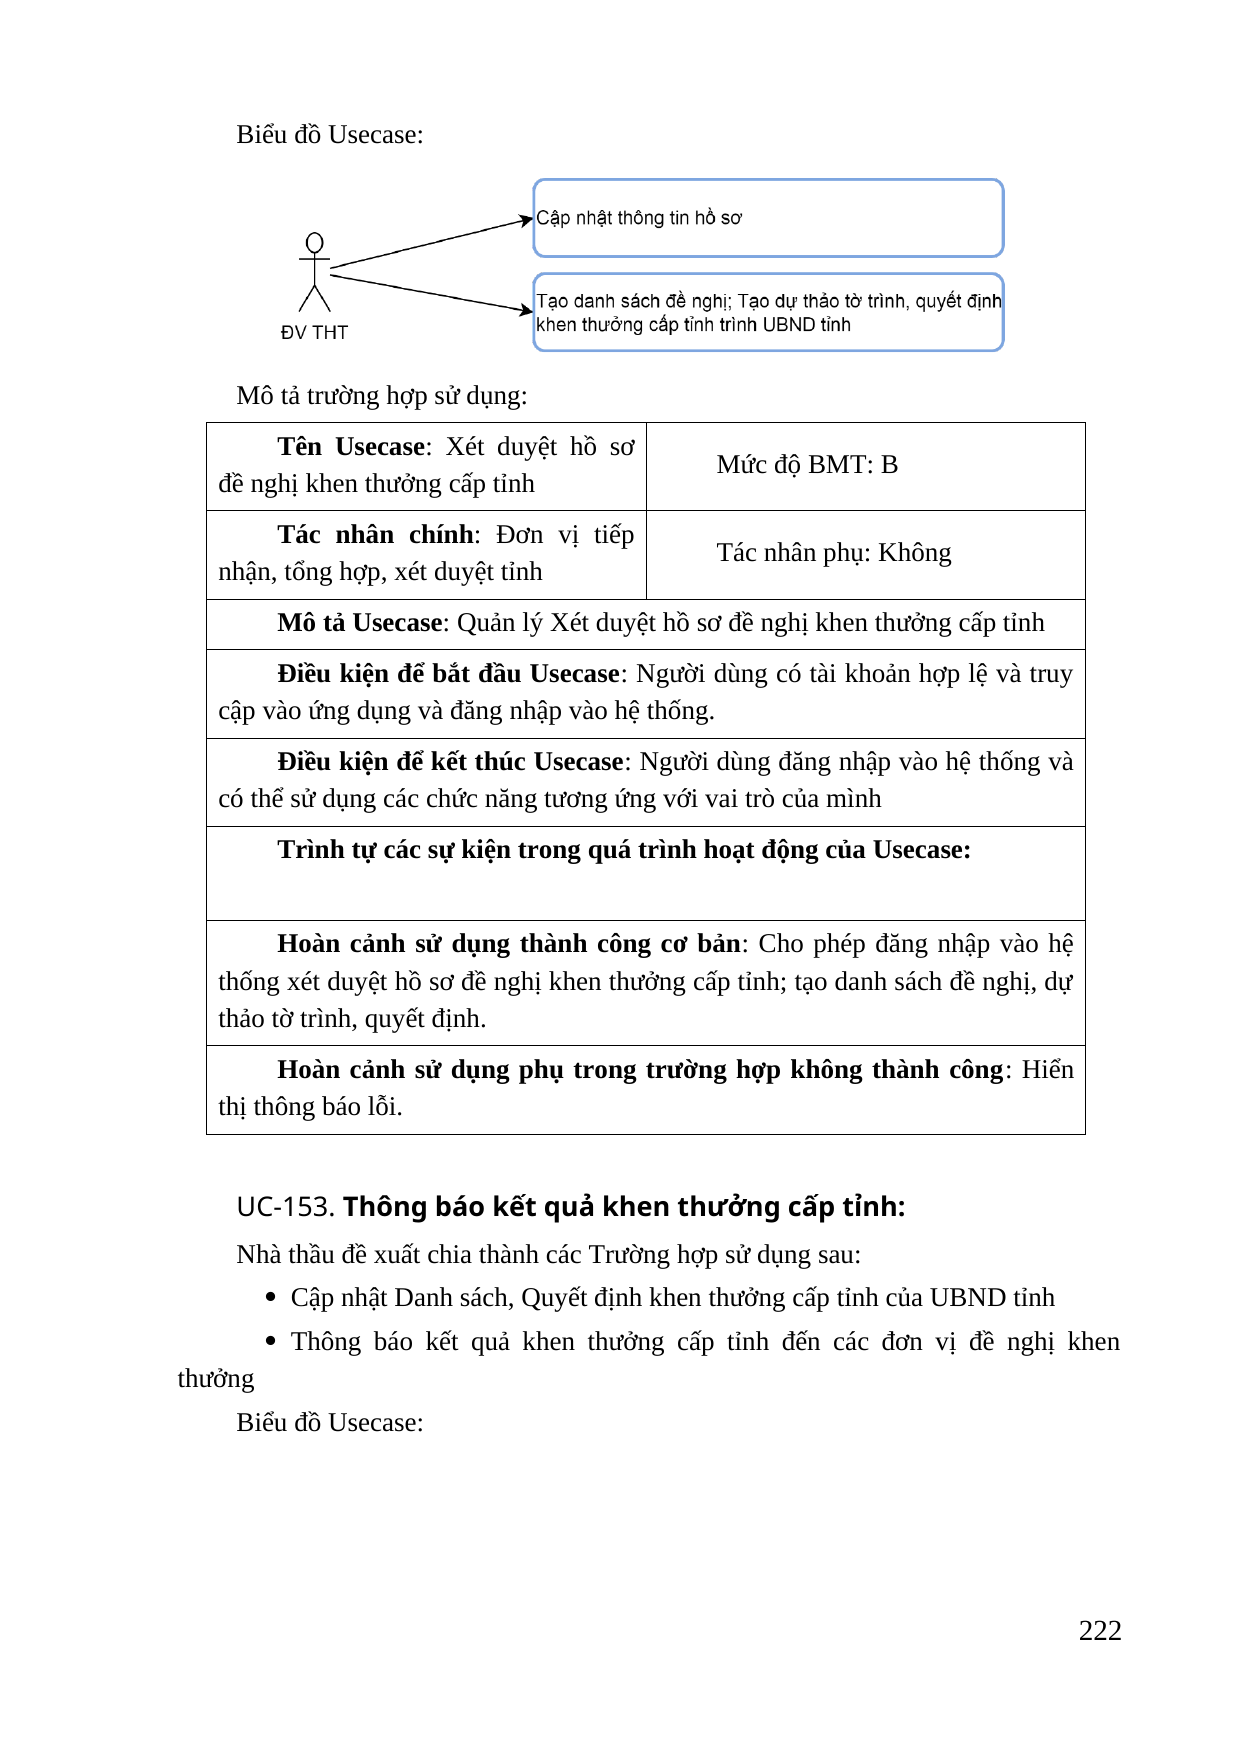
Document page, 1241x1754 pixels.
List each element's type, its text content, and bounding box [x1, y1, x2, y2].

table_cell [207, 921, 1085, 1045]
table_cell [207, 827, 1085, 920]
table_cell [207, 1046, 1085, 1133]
list Cập nhật Danh sách, Quyết định khen thưởng cấp tỉnh của UBND tỉnh [177, 1281, 1122, 1313]
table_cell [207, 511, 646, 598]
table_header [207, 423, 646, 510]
list Thông báo kết quả khen thưởng cấp tỉnh đến các đơn vị đề nghị khen thưởng [177, 1325, 1122, 1394]
text Mô tả trường hợp sử dụng: [177, 379, 1122, 410]
picture [265, 161, 1021, 367]
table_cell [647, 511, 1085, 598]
list UC-153. Thông báo kết quả khen thưởng cấp tỉnh: [236, 1187, 1122, 1224]
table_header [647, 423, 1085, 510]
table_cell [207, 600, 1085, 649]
text Biểu đồ Usecase: [177, 118, 1122, 149]
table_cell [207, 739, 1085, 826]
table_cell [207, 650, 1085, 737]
text Biểu đồ Usecase: [177, 1406, 1122, 1437]
text Nhà thầu đề xuất chia thành các Trường hợp sử dụng sau: [177, 1238, 1122, 1269]
